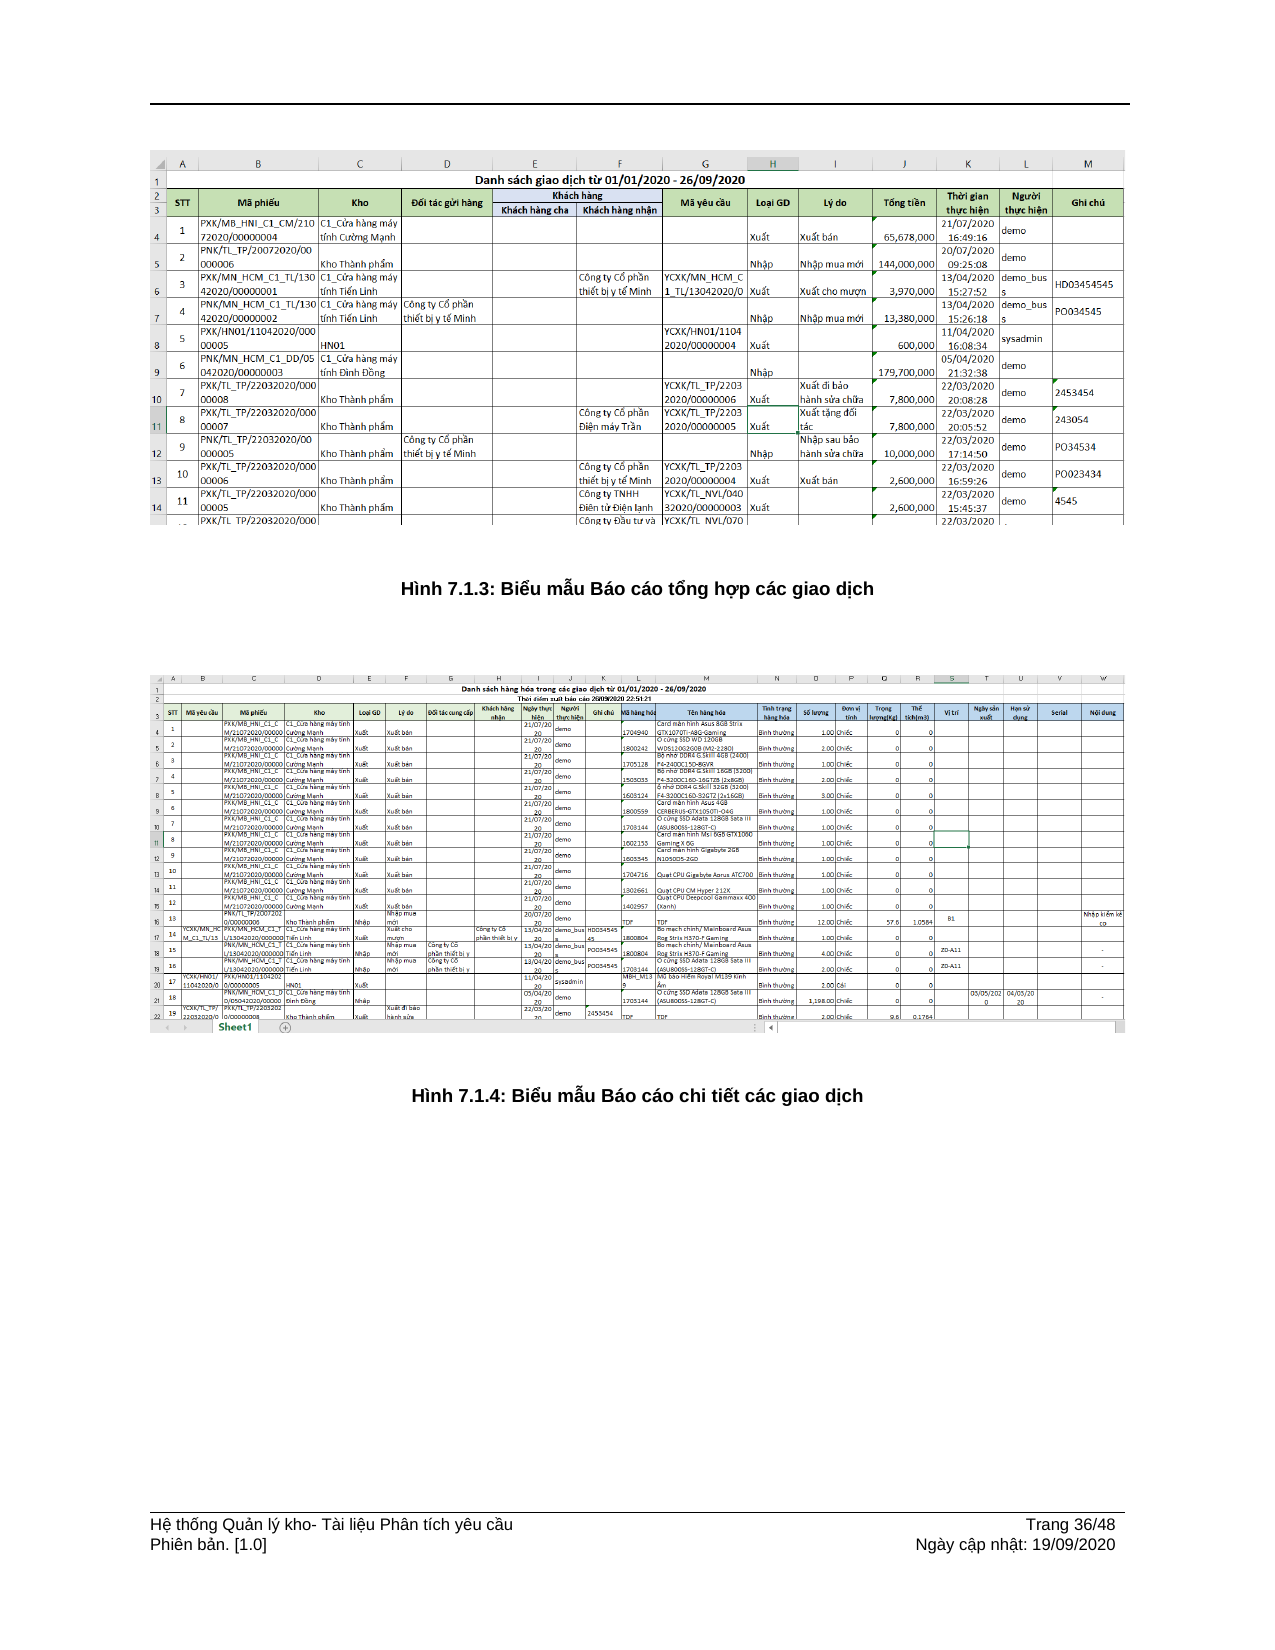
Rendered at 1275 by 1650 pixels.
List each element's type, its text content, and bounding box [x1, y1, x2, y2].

picture [150, 675, 1125, 1033]
text Hình 7.1.4: Biểu mẫu Báo cáo chi tiết các giao dịch [150, 1085, 1125, 1107]
text Hình 7.1.3: Biểu mẫu Báo cáo tổng hợp các giao dịch [150, 577, 1125, 599]
picture [150, 150, 1125, 525]
